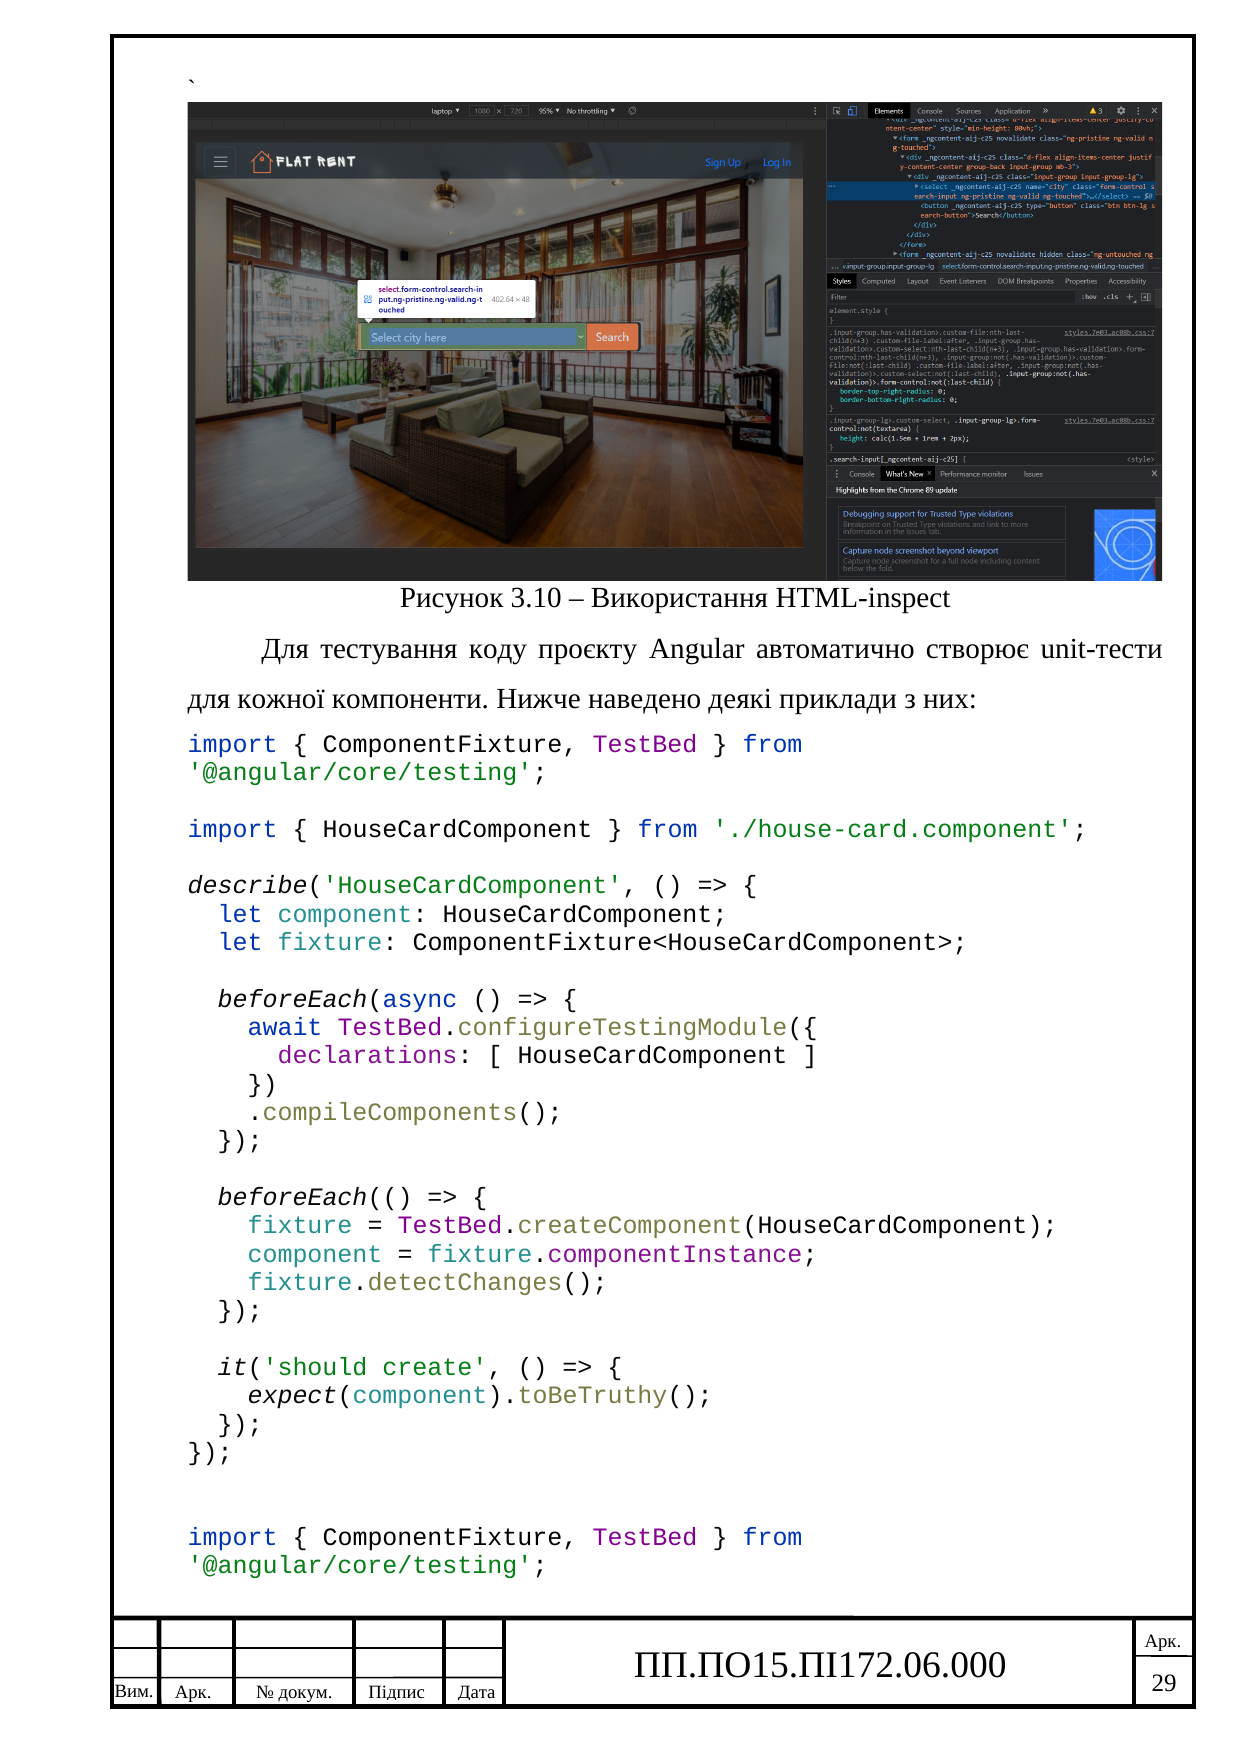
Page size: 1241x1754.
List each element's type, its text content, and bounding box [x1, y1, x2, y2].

text Рисунок 3.10 – Використання HTML-inspect [187, 581, 1162, 614]
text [187, 1525, 1162, 1581]
picture [187, 102, 1163, 581]
text Для тестування коду проєкту Angular автоматично створює unit-тести для кожної компоненти. Нижче наведено деякі приклади з них: [187, 631, 1162, 715]
text import { ComponentFixture, TestBed } from '@angular/core/testing'; import { HouseCardComponent } from './house-card.component'; describe('HouseCardComponent', () => { let component: HouseCardComponent; let fixture: ComponentFixture<HouseCardComponent>; beforeEach(async () => { await TestBed.configureTestingModule({ declarations: [ HouseCardComponent ] }) .compileComponents(); }); beforeEach(() => { fixture = TestBed.createComponent(HouseCardComponent); component = fixture.componentInstance; fixture.detectChanges(); }); it('should create', () => { expect(component).toBeTruthy(); }); }); [187, 731, 1162, 1468]
